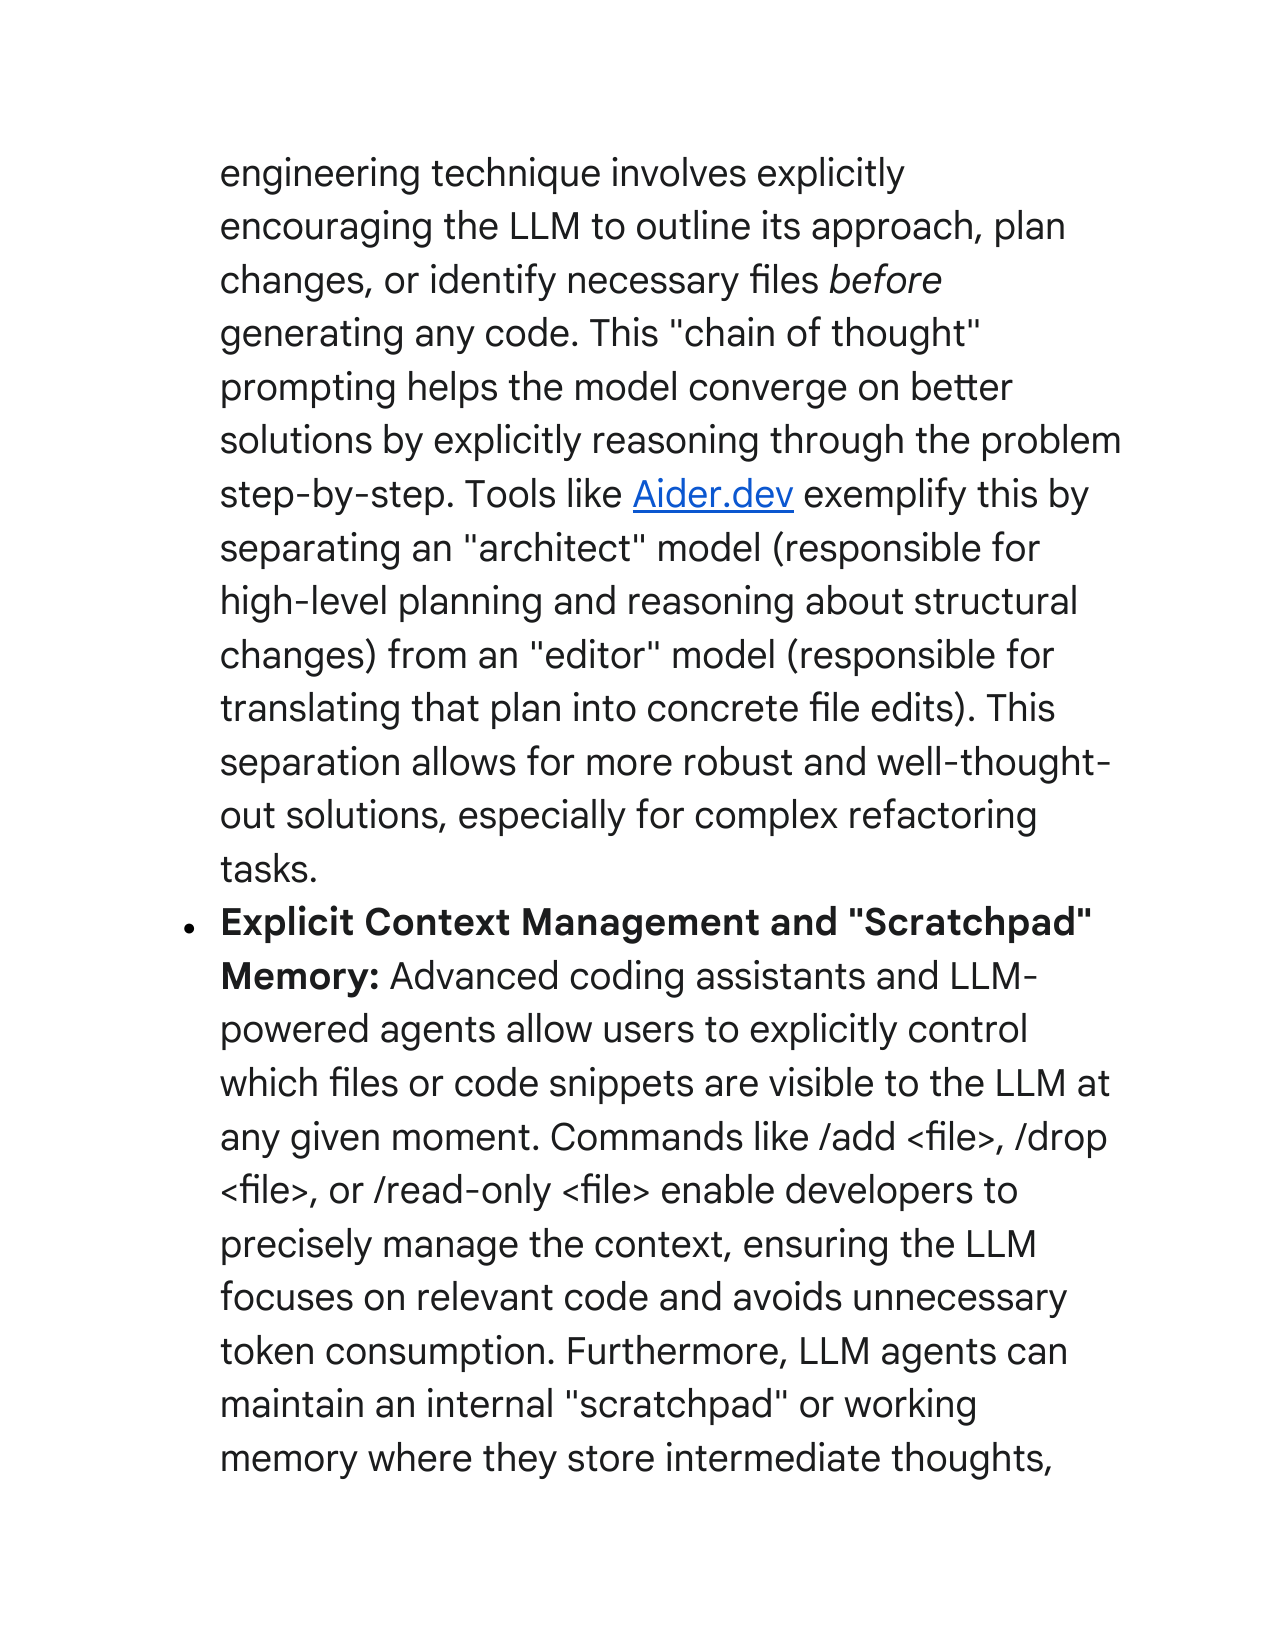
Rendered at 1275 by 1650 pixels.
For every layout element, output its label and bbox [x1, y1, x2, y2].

list [182, 899, 1125, 1482]
list [182, 150, 1125, 893]
